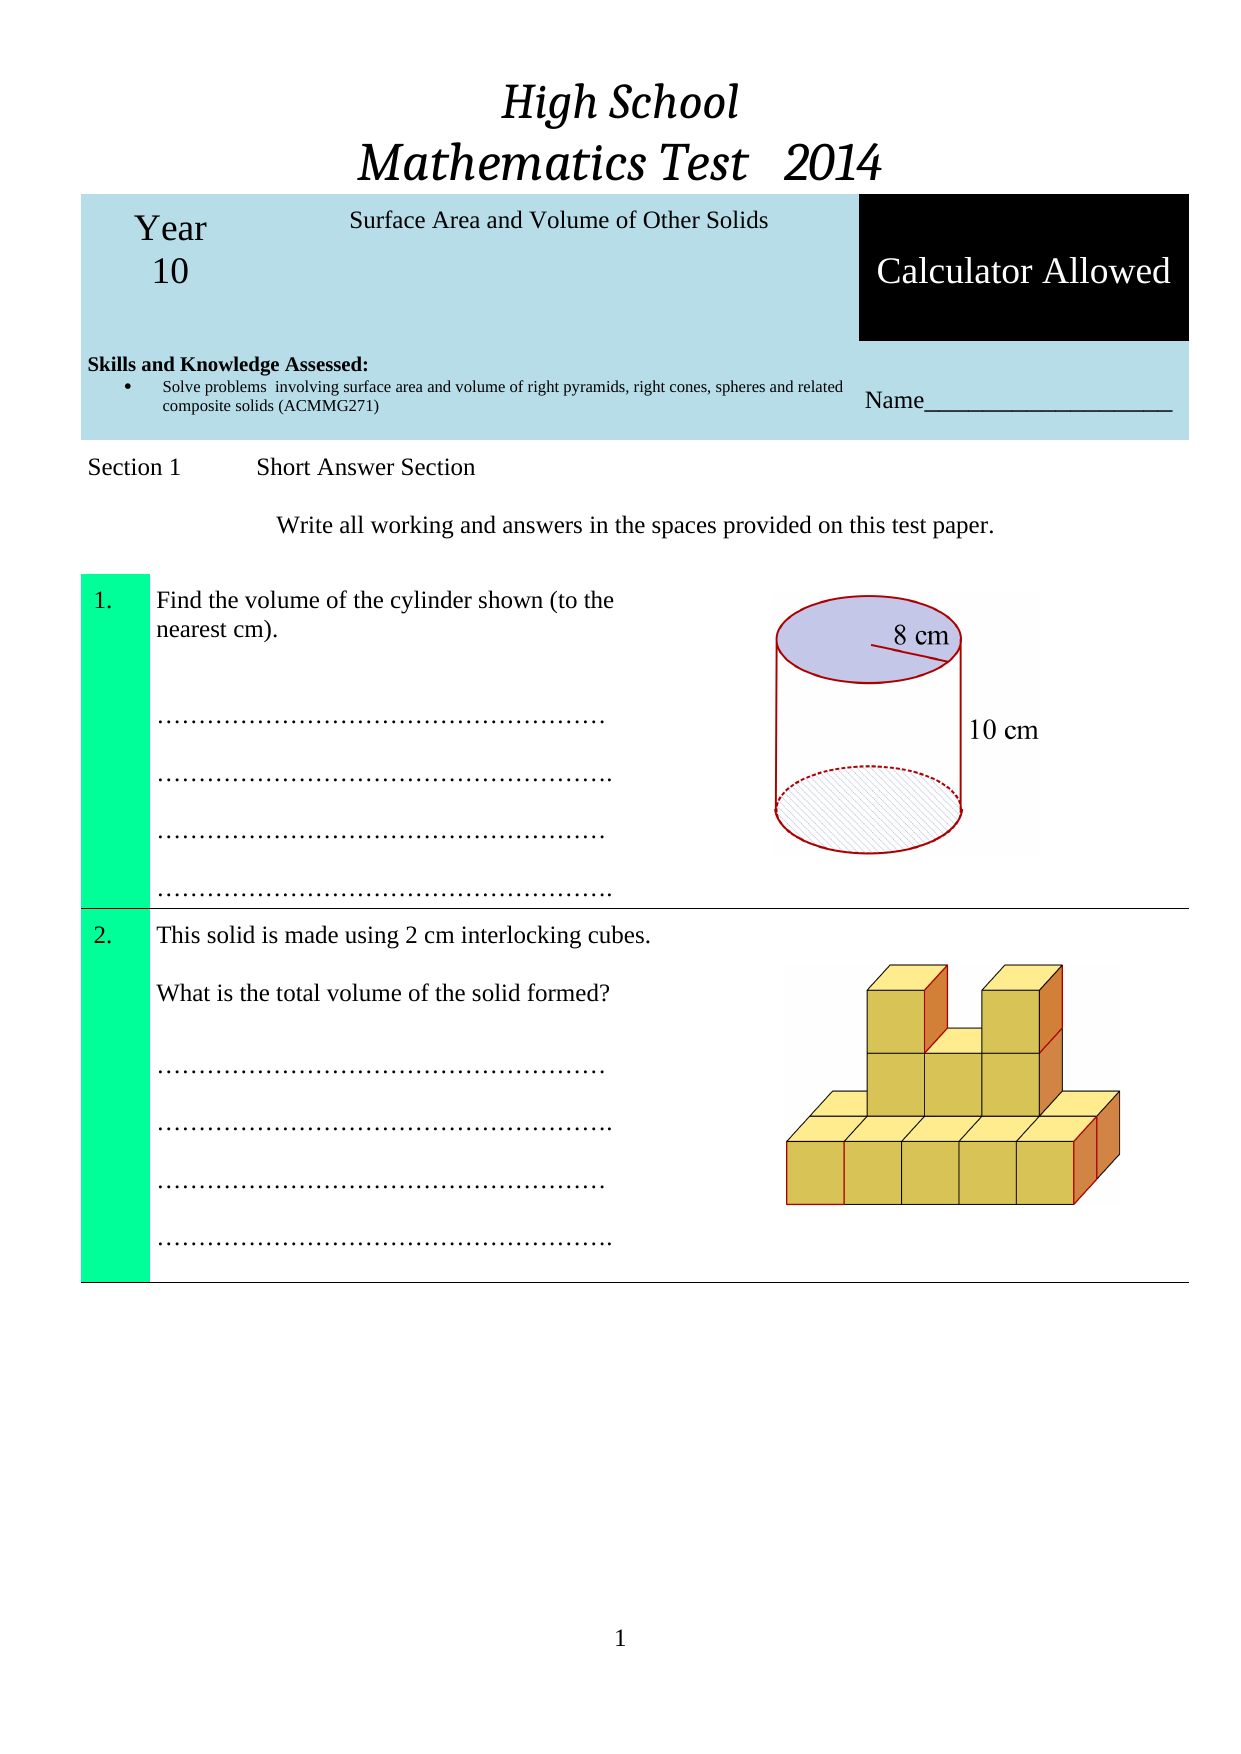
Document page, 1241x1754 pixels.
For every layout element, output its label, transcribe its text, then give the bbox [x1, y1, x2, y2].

table_cell [81, 909, 150, 1282]
table_cell This solid is made using 2 cm interlocking cubes. What is the total volume of the solid formed? ……………………………………………… ………………………………………………. ……………………………………………… ………………………………………………. [150, 909, 1189, 1282]
table_cell [81, 574, 150, 908]
picture [785, 963, 1121, 1206]
picture [772, 593, 1040, 856]
table_cell Skills and Knowledge Assessed: Solve problems involving surface area and volume of right pyramids, right cones, spheres and related composite solids (ACMMG271) [81, 341, 859, 440]
table_cell Write all working and answers in the spaces provided on this test paper. [81, 499, 1189, 574]
table_header Year 10 [81, 194, 259, 341]
table_cell Section 1 Short Answer Section [81, 440, 1189, 498]
table_header [259, 194, 859, 341]
table_cell Name_________________ [859, 341, 1189, 440]
table_cell Find the volume of the cylinder shown (to the nearest cm). ……………………………………………… ………………………………………………. ……………………………………………… ………………………………………………. [150, 574, 1189, 908]
table_header Calculator Allowed [859, 194, 1189, 341]
